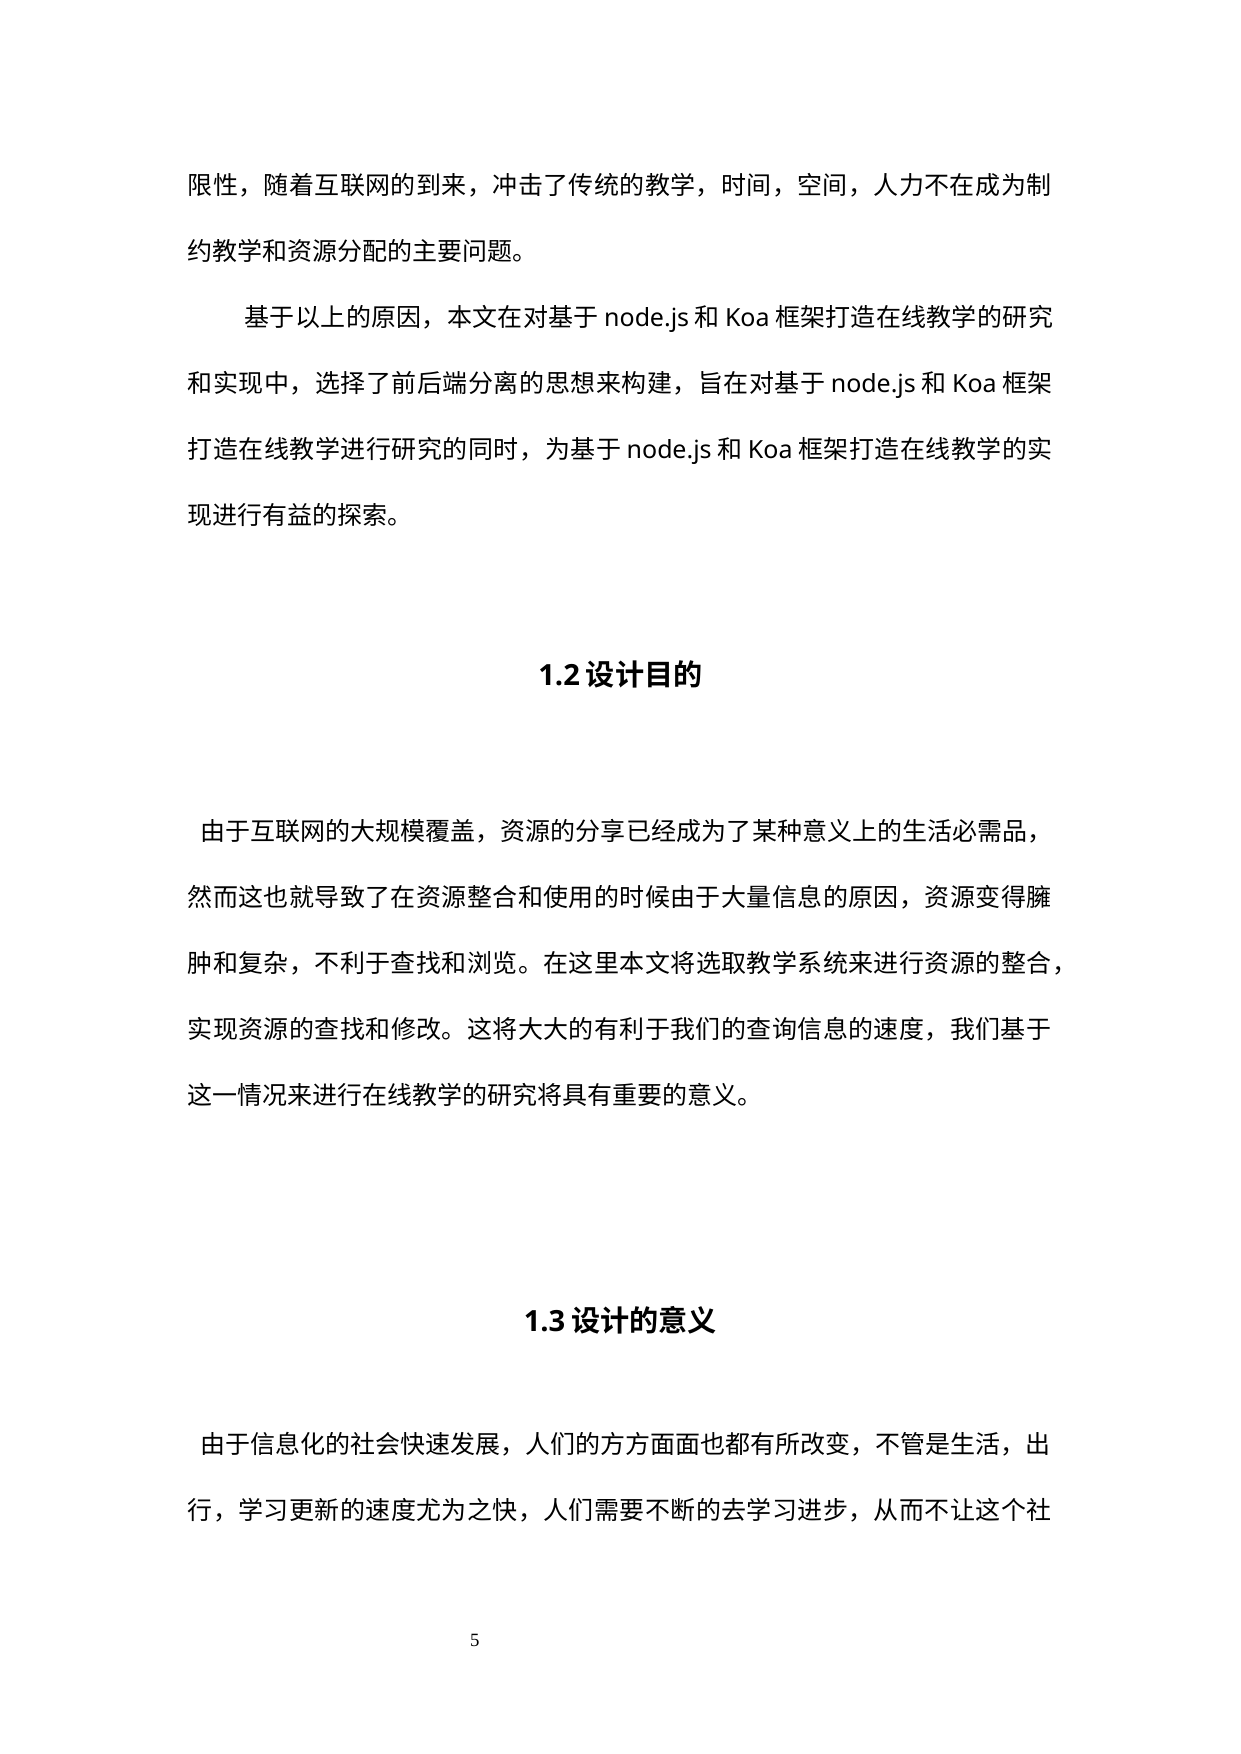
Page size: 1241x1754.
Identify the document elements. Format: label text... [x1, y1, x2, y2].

list 由于互联网的大规模覆盖，资源的分享已经成为了某种意义上的生活必需品，然而这也就导致了在资源整合和使用的时候由于大量信息的原因，资源变得臃肿和复杂，不利于查找和浏览。在这里本文将选取教学系统来进行资源的整合，实现资源的查找和修改。这将大大的有利于我们的查询信息的速度，我们基于这一情况来进行在线教学的研究将具有重要的意义。 [187, 797, 1053, 1127]
subtitle 1.3设计的意义 [187, 1286, 1053, 1352]
text 基于以上的原因，本文在对基于node.js和Koa框架打造在线教学的研究和实现中，选择了前后端分离的思想来构建，旨在对基于node.js和Koa框架打造在线教学进行研究的同时，为基于node.js和Koa框架打造在线教学的实现进行有益的探索。 [187, 283, 1053, 547]
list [187, 151, 1053, 283]
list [187, 1409, 1053, 1542]
subtitle 1.2设计目的 [187, 640, 1053, 706]
